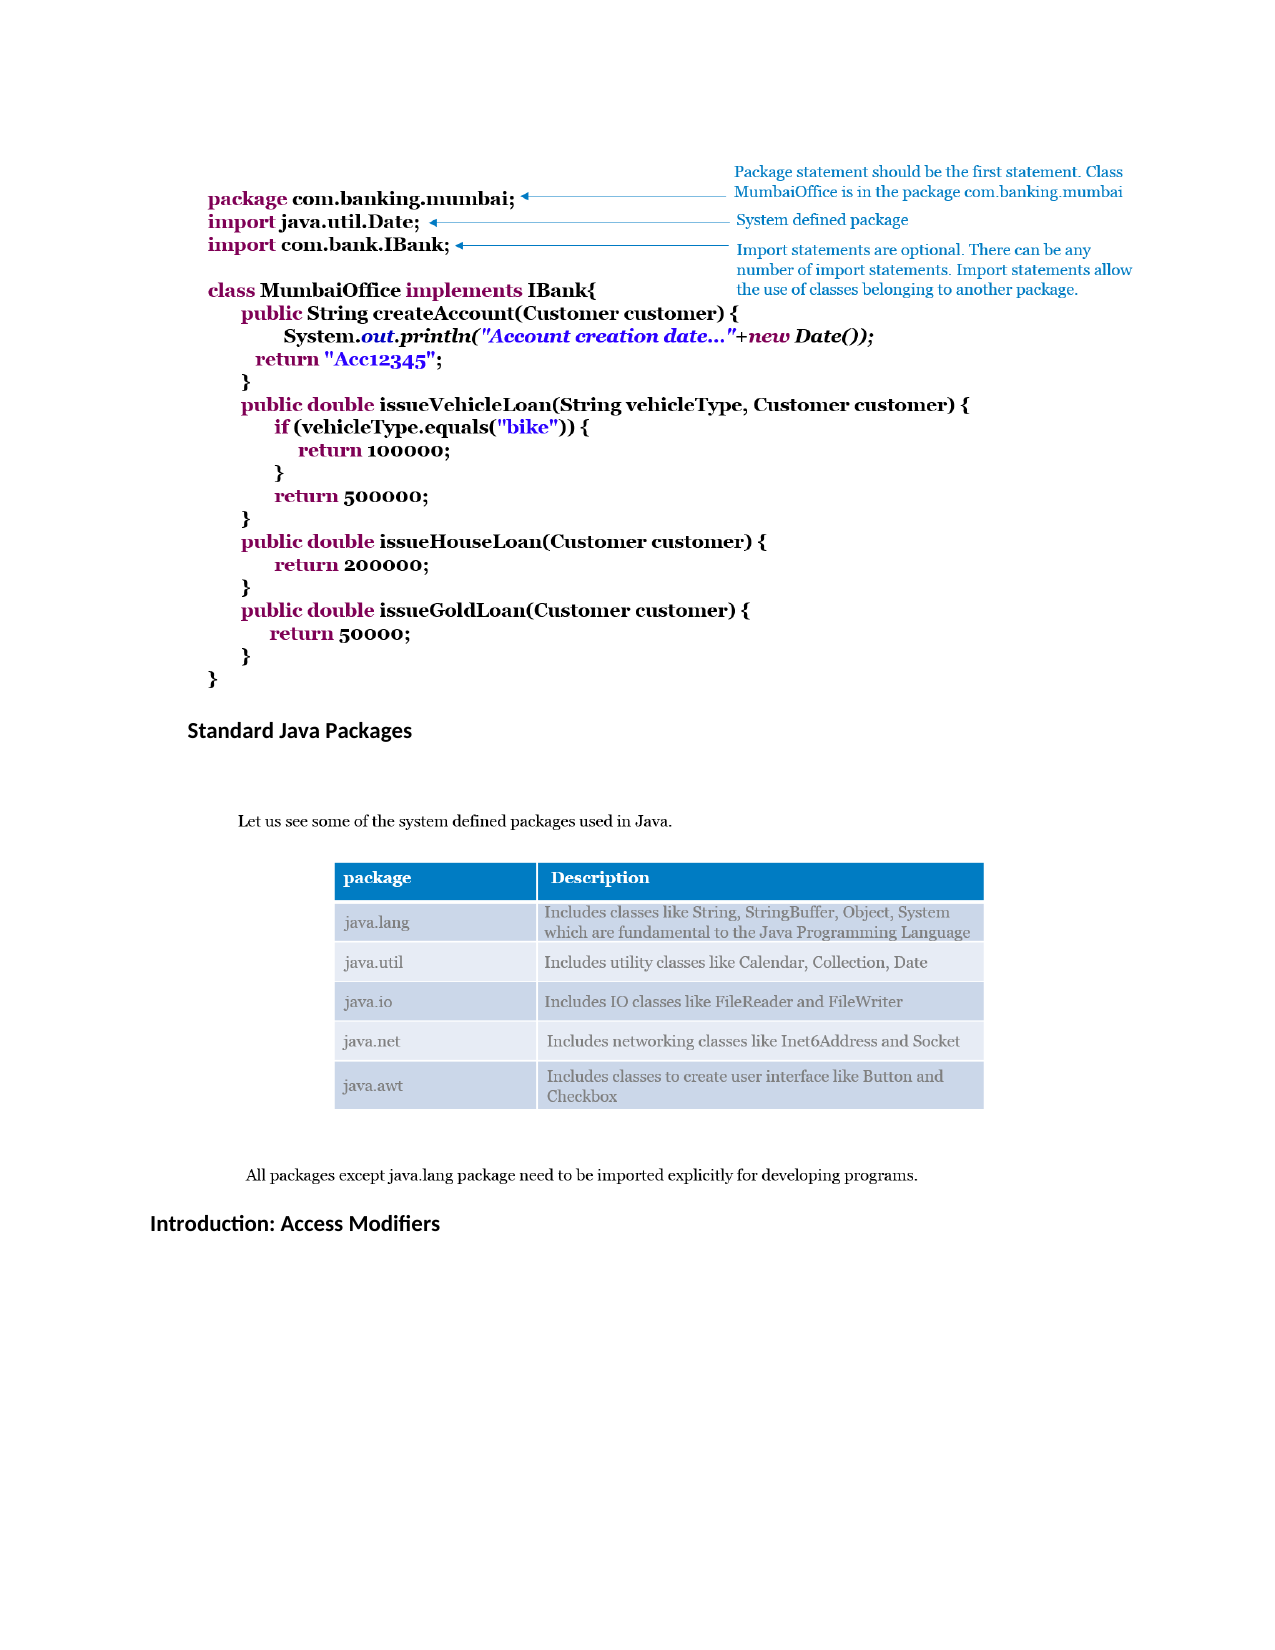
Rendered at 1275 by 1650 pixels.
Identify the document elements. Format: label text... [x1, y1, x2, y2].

picture [187, 746, 1163, 1191]
picture [187, 150, 1163, 698]
text Introduction: Access Modifiers [150, 1209, 1125, 1237]
text Standard Java Packages [187, 717, 1125, 746]
